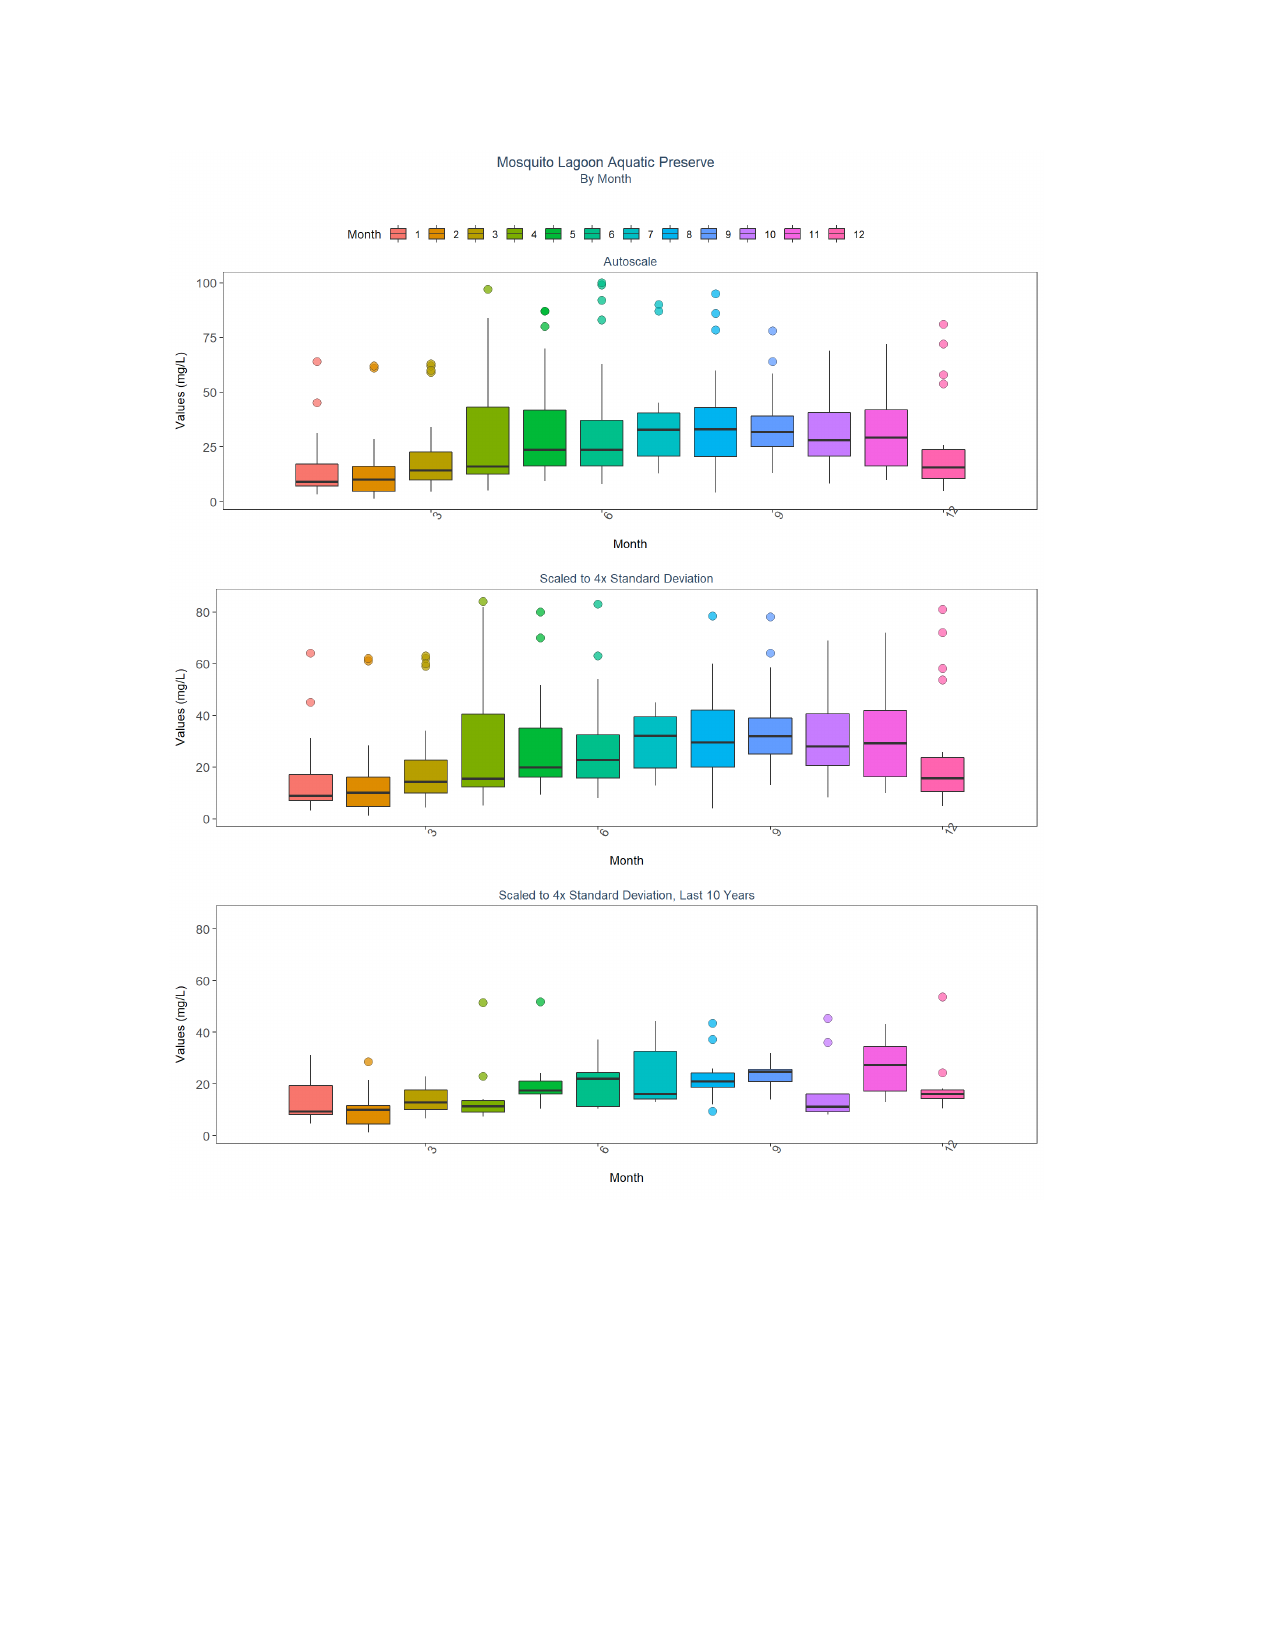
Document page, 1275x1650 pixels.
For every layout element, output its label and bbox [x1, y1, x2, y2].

picture [168, 150, 1044, 1200]
